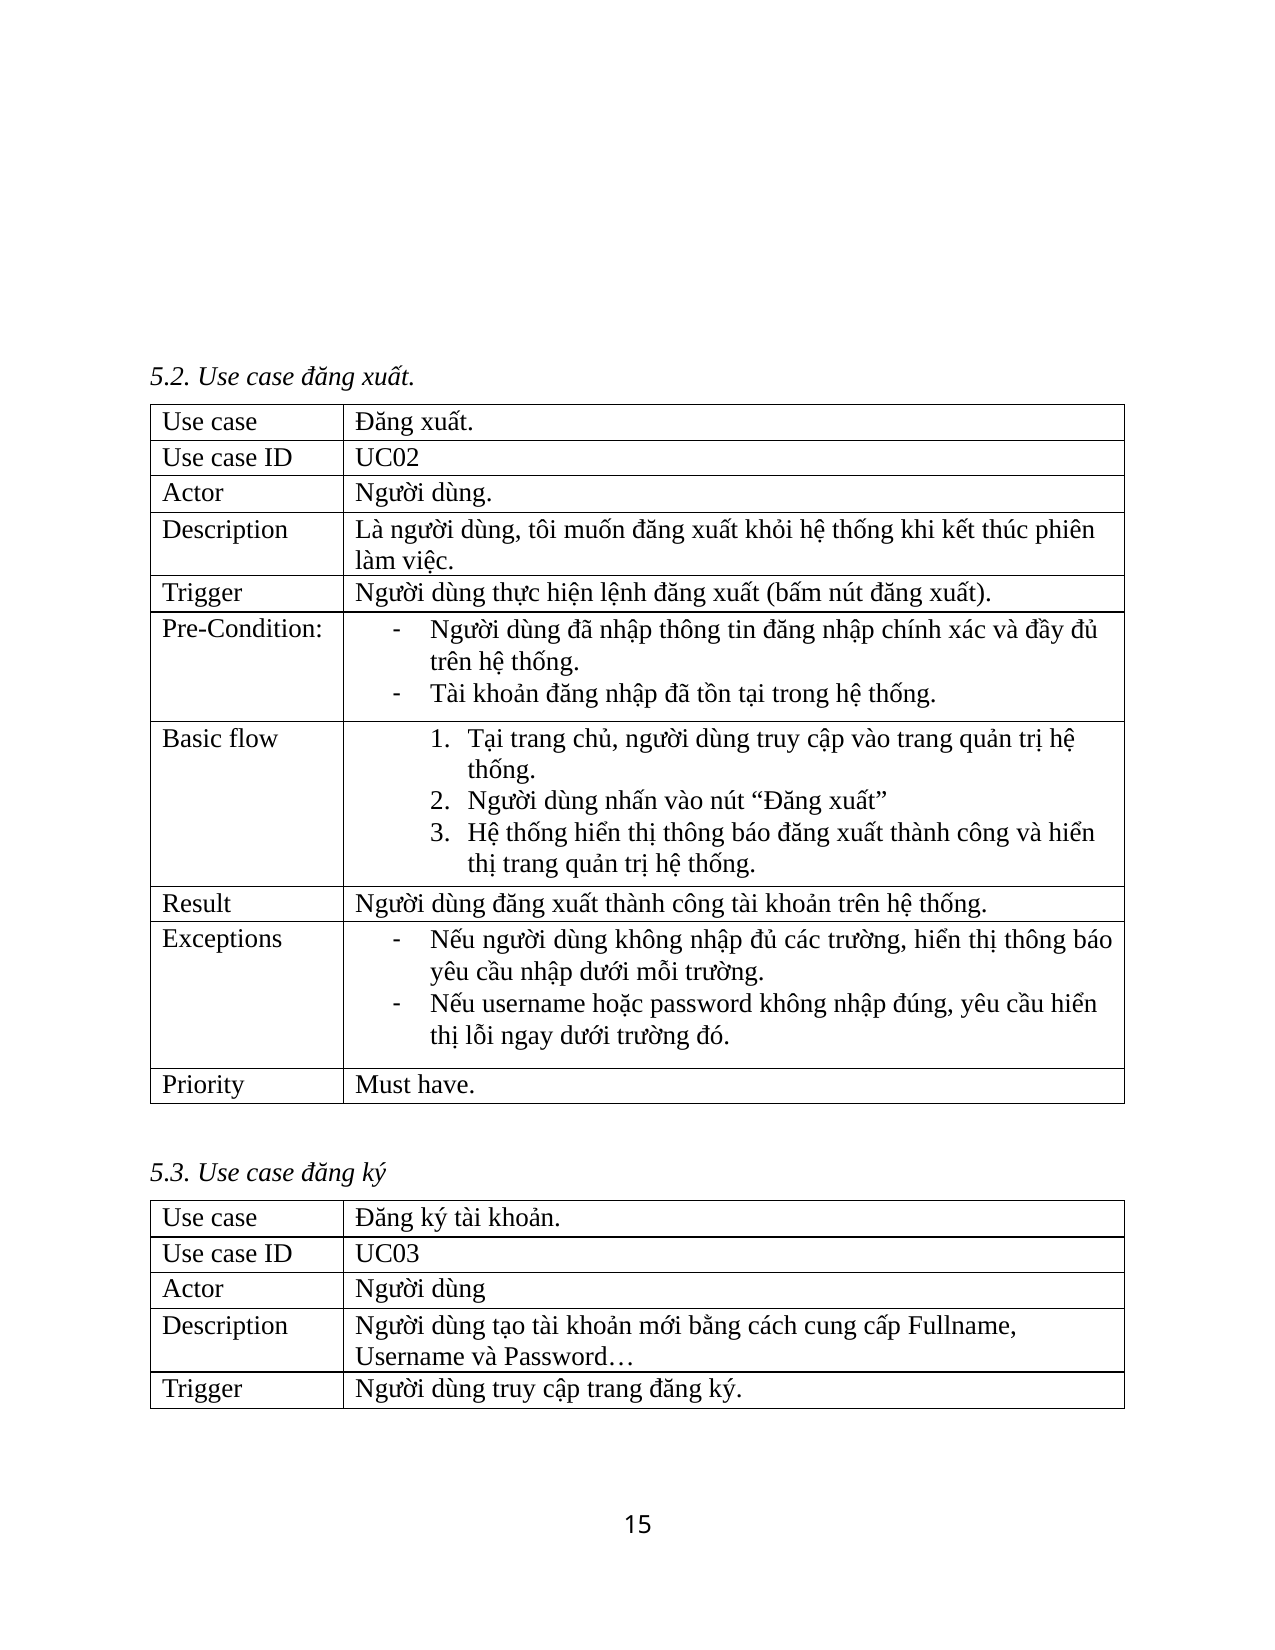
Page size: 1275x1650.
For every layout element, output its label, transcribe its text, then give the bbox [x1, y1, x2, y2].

table_header Use case [151, 1201, 343, 1236]
table_cell Use case ID [151, 1238, 343, 1272]
table_cell UC03 [344, 1238, 1124, 1272]
table_cell Nếu người dùng không nhập đủ các trường, hiển thị thông báo yêu cầu nhập dưới mỗi trường. Nếu username hoặc password không nhập đúng, yêu cầu hiển thị lỗi ngay dưới trường đó. [344, 922, 1124, 1067]
table_cell Người dùng đã nhập thông tin đăng nhập chính xác và đầy đủ trên hệ thống. Tài khoản đăng nhập đã tồn tại trong hệ thống. [344, 613, 1124, 721]
table_cell Must have. [344, 1069, 1124, 1102]
table_cell Description [151, 513, 343, 575]
table_cell Người dùng. [344, 476, 1124, 512]
table_cell Result [151, 887, 343, 921]
table_cell Người dùng [344, 1273, 1124, 1308]
table_cell Actor [151, 476, 343, 512]
table_cell Người dùng tạo tài khoản mới bằng cách cung cấp Fullname, Username và Password… [344, 1309, 1124, 1371]
table_cell Description [151, 1309, 343, 1371]
table_cell Tại trang chủ, người dùng truy cập vào trang quản trị hệ thống. Người dùng nhấn vào nút “Đăng xuất” Hệ thống hiển thị thông báo đăng xuất thành công và hiển thị trang quản trị hệ thống. [344, 722, 1124, 886]
table_cell Trigger [151, 576, 343, 611]
table_cell Priority [151, 1069, 343, 1102]
table_header Đăng xuất. [344, 405, 1124, 440]
table_header Use case [151, 405, 343, 440]
table_cell Actor [151, 1273, 343, 1308]
table_cell Trigger [151, 1373, 343, 1408]
subtitle 5.3. Use case đăng ký [150, 1156, 1125, 1187]
table_cell Người dùng thực hiện lệnh đăng xuất (bấm nút đăng xuất). [344, 576, 1124, 611]
table_cell UC02 [344, 441, 1124, 475]
table_cell Exceptions [151, 922, 343, 1067]
table_cell Người dùng đăng xuất thành công tài khoản trên hệ thống. [344, 887, 1124, 921]
table_header Đăng ký tài khoản. [344, 1201, 1124, 1236]
subtitle 5.2. Use case đăng xuất. [150, 359, 1125, 391]
table_cell Người dùng truy cập trang đăng ký. [344, 1373, 1124, 1408]
table_cell Use case ID [151, 441, 343, 475]
table_cell Pre-Condition: [151, 613, 343, 721]
table_cell Là người dùng, tôi muốn đăng xuất khỏi hệ thống khi kết thúc phiên làm việc. [344, 513, 1124, 575]
table_cell Basic flow [151, 722, 343, 886]
